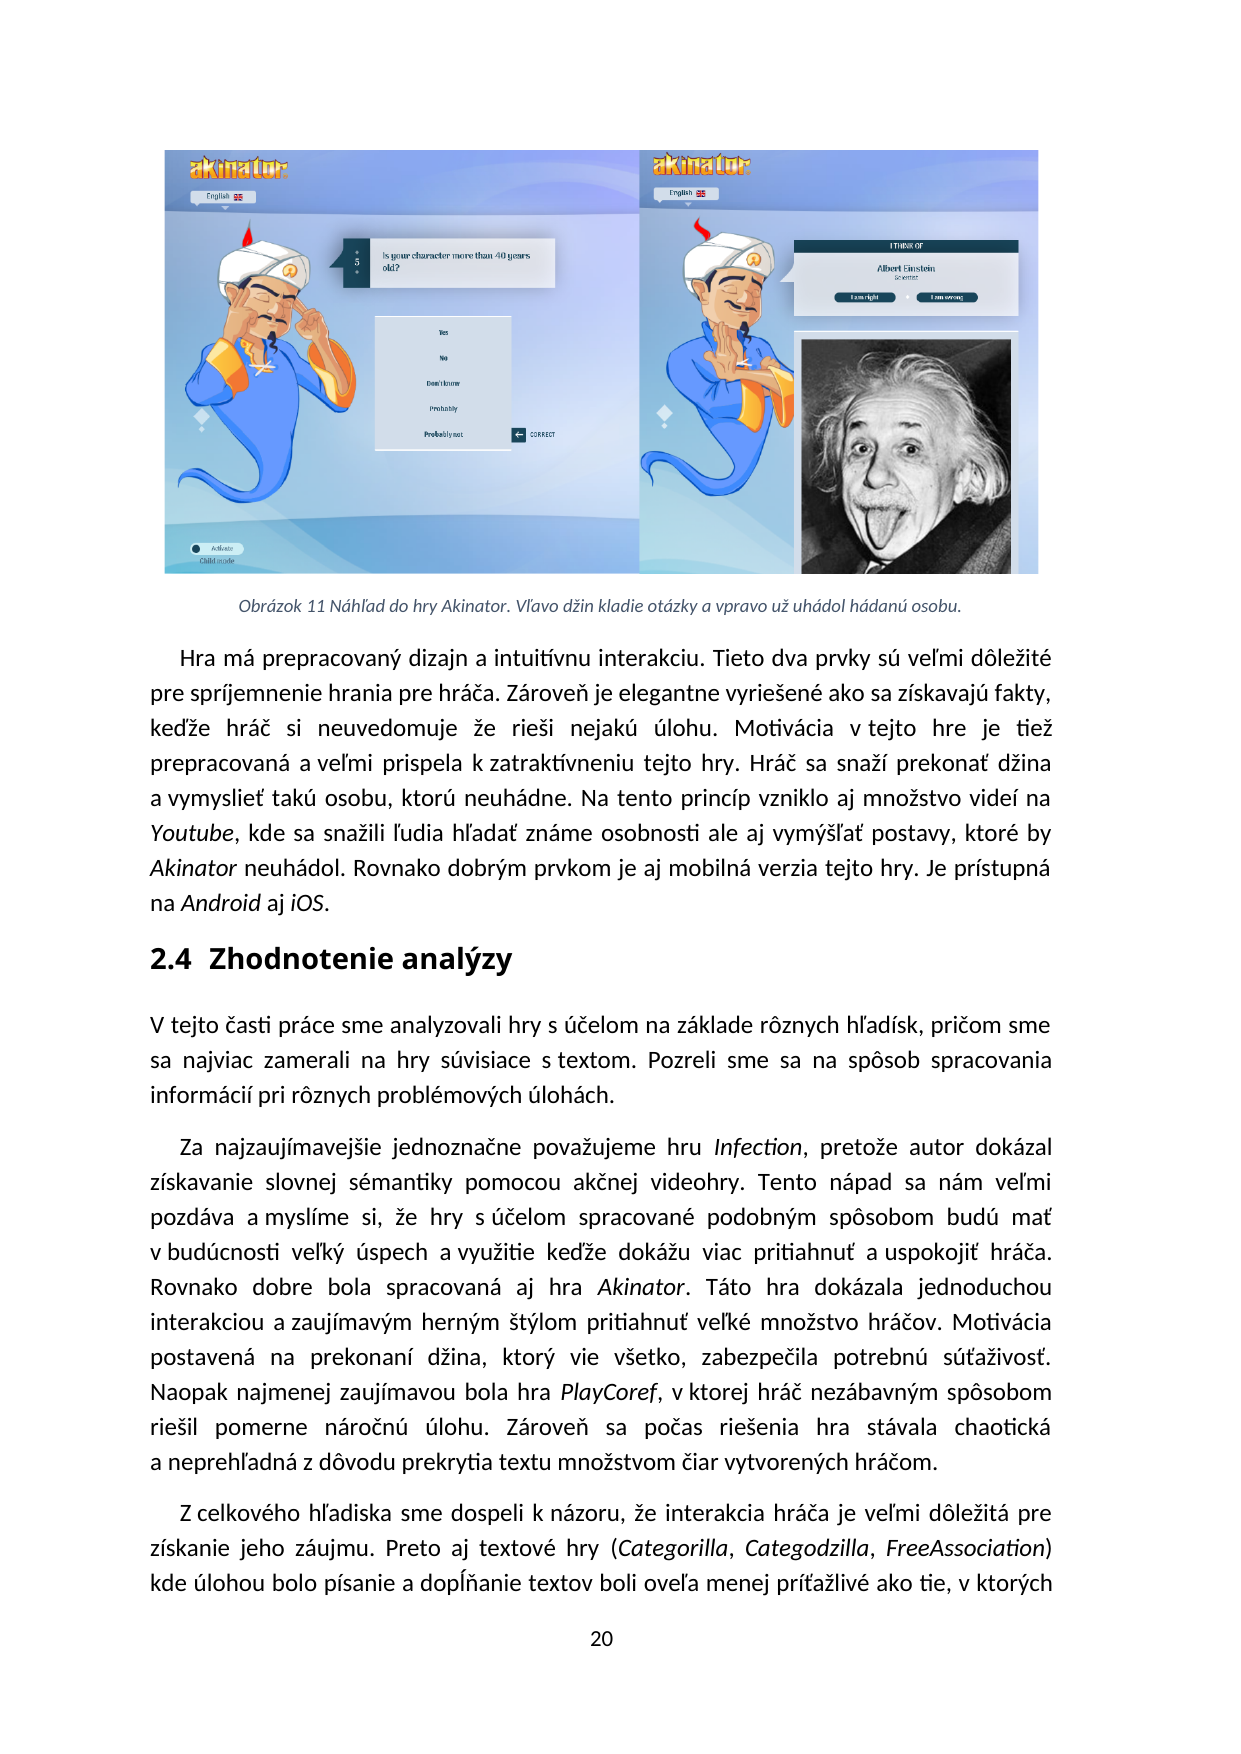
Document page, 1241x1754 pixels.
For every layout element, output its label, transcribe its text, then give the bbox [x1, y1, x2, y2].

text Za najzaujímavejšie jednoznačne považujeme hru Infection, pretože autor dokázal získavanie slovnej sémantiky pomocou akčnej videohry. Tento nápad sa nám veľmi pozdáva a myslíme si, že hry s účelom spracované podobným spôsobom budú mať v budúcnosti veľký úspech a využitie keďže dokážu viac pritiahnuť a uspokojiť hráča. Rovnako dobre bola spracovaná aj hra Akinator. Táto hra dokázala jednoduchou interakciou a zaujímavým herným štýlom pritiahnuť veľké množstvo hráčov. Motivácia postavená na prekonaní džina, ktorý vie všetko, zabezpečila potrebnú súťaživosť. Naopak najmenej zaujímavou bola hra PlayCoref, v ktorej hráč nezábavným spôsobom riešil pomerne náročnú úlohu. Zároveň sa počas riešenia hra stávala chaotická a neprehľadná z dôvodu prekrytia textu množstvom čiar vytvorených hráčom. [150, 1131, 1053, 1476]
text Obrázok 11 Náhľad do hry Akinator. Vľavo džin kladie otázky a vpravo už uhádol hádanú osobu. [150, 594, 1053, 617]
text Hra má prepracovaný dizajn a intuitívnu interakciu. Tieto dva prvky sú veľmi dôležité pre spríjemnenie hrania pre hráča. Zároveň je elegantne vyriešené ako sa získavajú fakty, keďže hráč si neuvedomuje že rieši nejakú úlohu. Motivácia v tejto hre je tiež prepracovaná a veľmi prispela k zatraktívneniu tejto hry. Hráč sa snaží prekonať džina a vymyslieť takú osobu, ktorú neuhádne. Na tento princíp vzniklo aj množstvo videí na Youtube, kde sa snažili ľudia hľadať známe osobnosti ale aj vymýšľať postavy, ktoré by Akinator neuhádol. Rovnako dobrým prvkom je aj mobilná verzia tejto hry. Je prístupná na Android aj iOS. [150, 642, 1053, 917]
subtitle Zhodnotenie analýzy [150, 938, 1053, 978]
text V tejto časti práce sme analyzovali hry s účelom na základe rôznych hľadísk, pričom sme sa najviac zamerali na hry súvisiace s textom. Pozreli sme sa na spôsob spracovania informácií pri rôznych problémových úlohách. [150, 1009, 1053, 1109]
picture [164, 150, 1039, 574]
